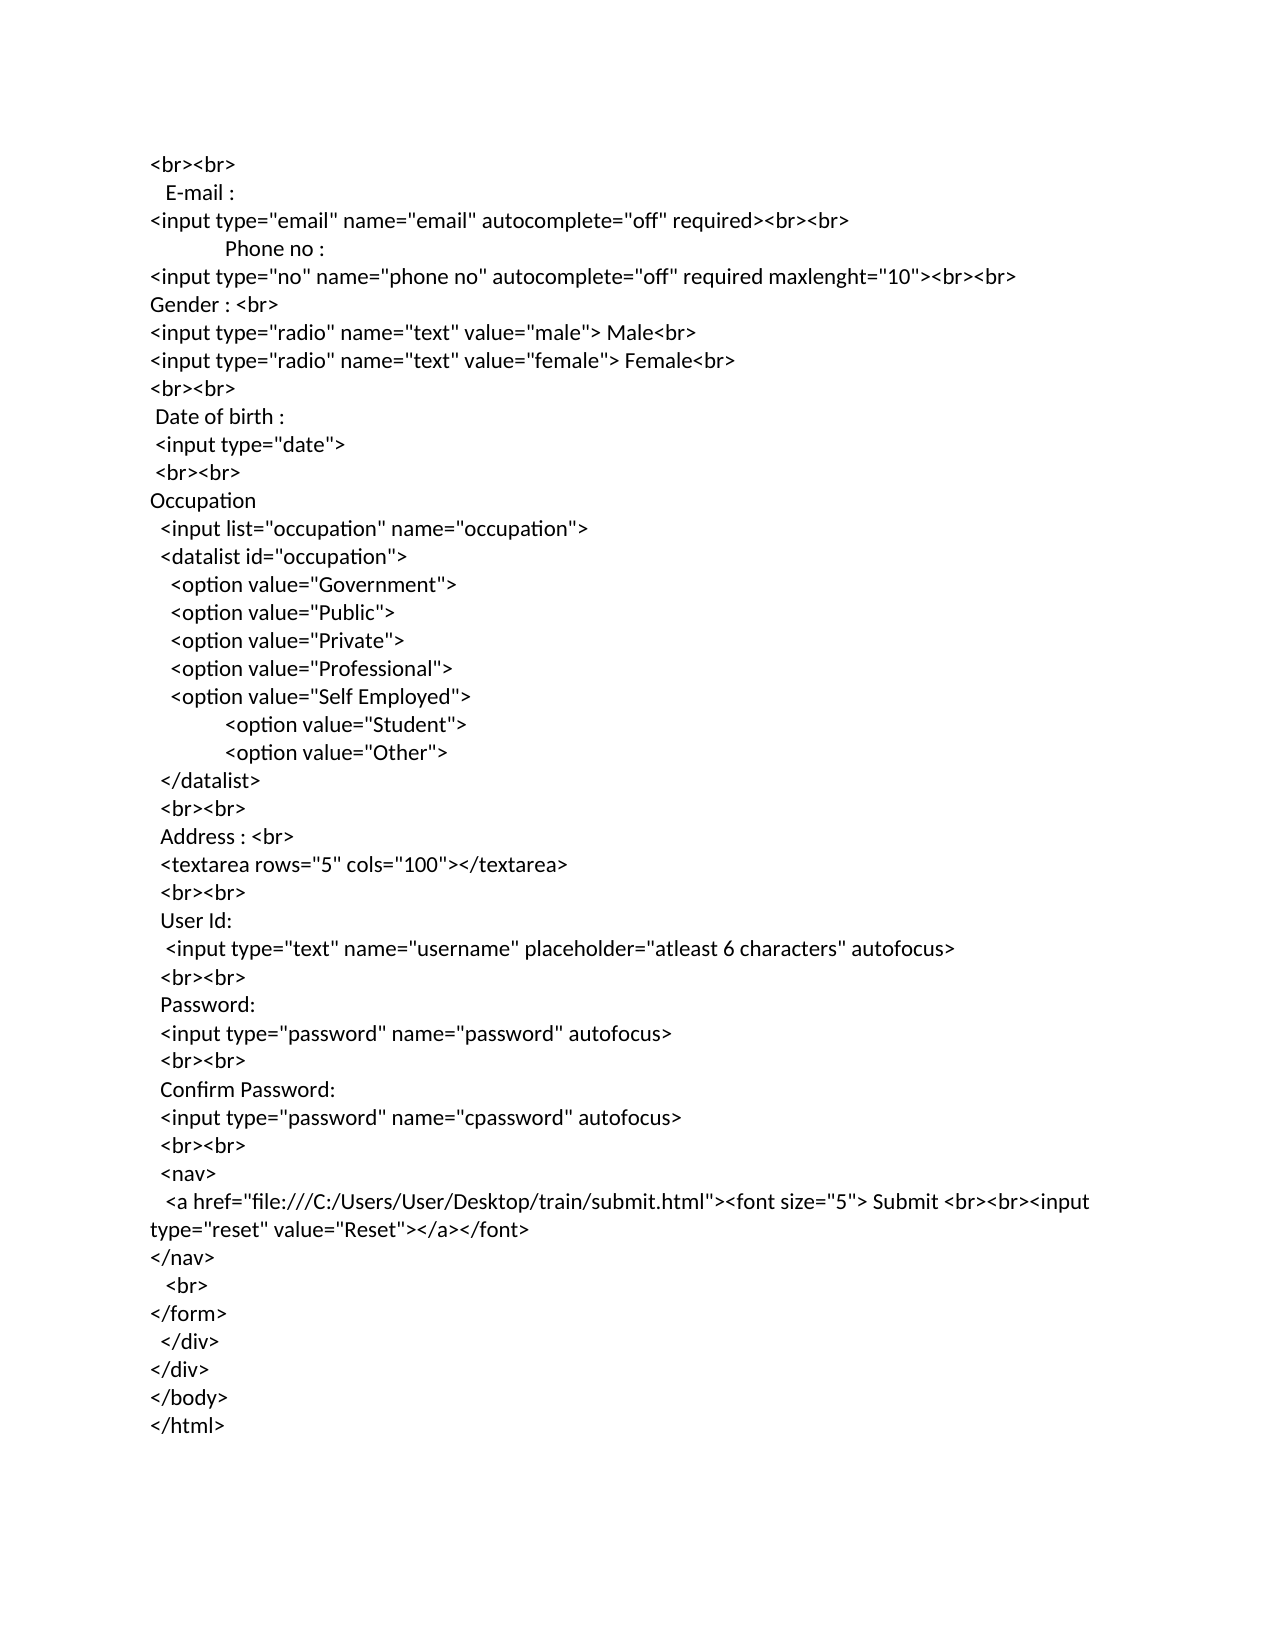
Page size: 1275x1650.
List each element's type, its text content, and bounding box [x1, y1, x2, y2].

text <input type="date"> [150, 430, 1125, 458]
text Phone no : [150, 234, 1125, 262]
text <input type="radio" name="text" value="female"> Female<br> [150, 346, 1125, 374]
text <input type="radio" name="text" value="male"> Male<br> [150, 318, 1125, 346]
text Address : <br> [150, 822, 1125, 851]
text </div> [150, 1355, 1125, 1383]
text <nav> [150, 1159, 1125, 1187]
text <br><br> [150, 458, 1125, 486]
text </body> [150, 1383, 1125, 1411]
text </html> [150, 1411, 1125, 1439]
text <input type="password" name="cpassword" autofocus> [150, 1103, 1125, 1131]
text <textarea rows="5" cols="100"></textarea> [150, 851, 1125, 878]
text <a href="file:///C:/Users/User/Desktop/train/submit.html"><font size="5"> Submit <br><br><input type="reset" value="Reset"></a></font> [150, 1187, 1125, 1243]
text <br><br> [150, 374, 1125, 402]
text <br><br> [150, 1131, 1125, 1159]
text <br><br> [150, 963, 1125, 991]
text <option value="Private"> [150, 626, 1125, 654]
text Gender : <br> [150, 290, 1125, 318]
text </div> [150, 1327, 1125, 1355]
text <input type="email" name="email" autocomplete="off" required><br><br> [150, 206, 1125, 234]
text <datalist id="occupation"> [150, 542, 1125, 570]
text <br><br> [150, 878, 1125, 907]
text <br> [150, 1271, 1125, 1299]
text <br><br> [150, 1047, 1125, 1075]
text E-mail : [150, 178, 1125, 206]
text Confirm Password: [150, 1075, 1125, 1103]
text </datalist> [150, 766, 1125, 794]
text <input list="occupation" name="occupation"> [150, 514, 1125, 542]
text <input type="text" name="username" placeholder="atleast 6 characters" autofocus> [150, 934, 1125, 963]
text <br><br> [150, 794, 1125, 822]
text <option value="Other"> [150, 738, 1125, 766]
text <input type="no" name="phone no" autocomplete="off" required maxlenght="10"><br><br> [150, 262, 1125, 290]
text <option value="Student"> [150, 710, 1125, 738]
text <br><br> [150, 150, 1125, 178]
text <option value="Government"> [150, 570, 1125, 598]
text <input type="password" name="password" autofocus> [150, 1019, 1125, 1047]
text </nav> [150, 1243, 1125, 1271]
text <option value="Professional"> [150, 654, 1125, 682]
text </form> [150, 1299, 1125, 1327]
text Date of birth : [150, 402, 1125, 430]
text Occupation [150, 486, 1125, 514]
text <option value="Self Employed"> [150, 682, 1125, 710]
text User Id: [150, 907, 1125, 934]
text Password: [150, 991, 1125, 1019]
text <option value="Public"> [150, 598, 1125, 626]
